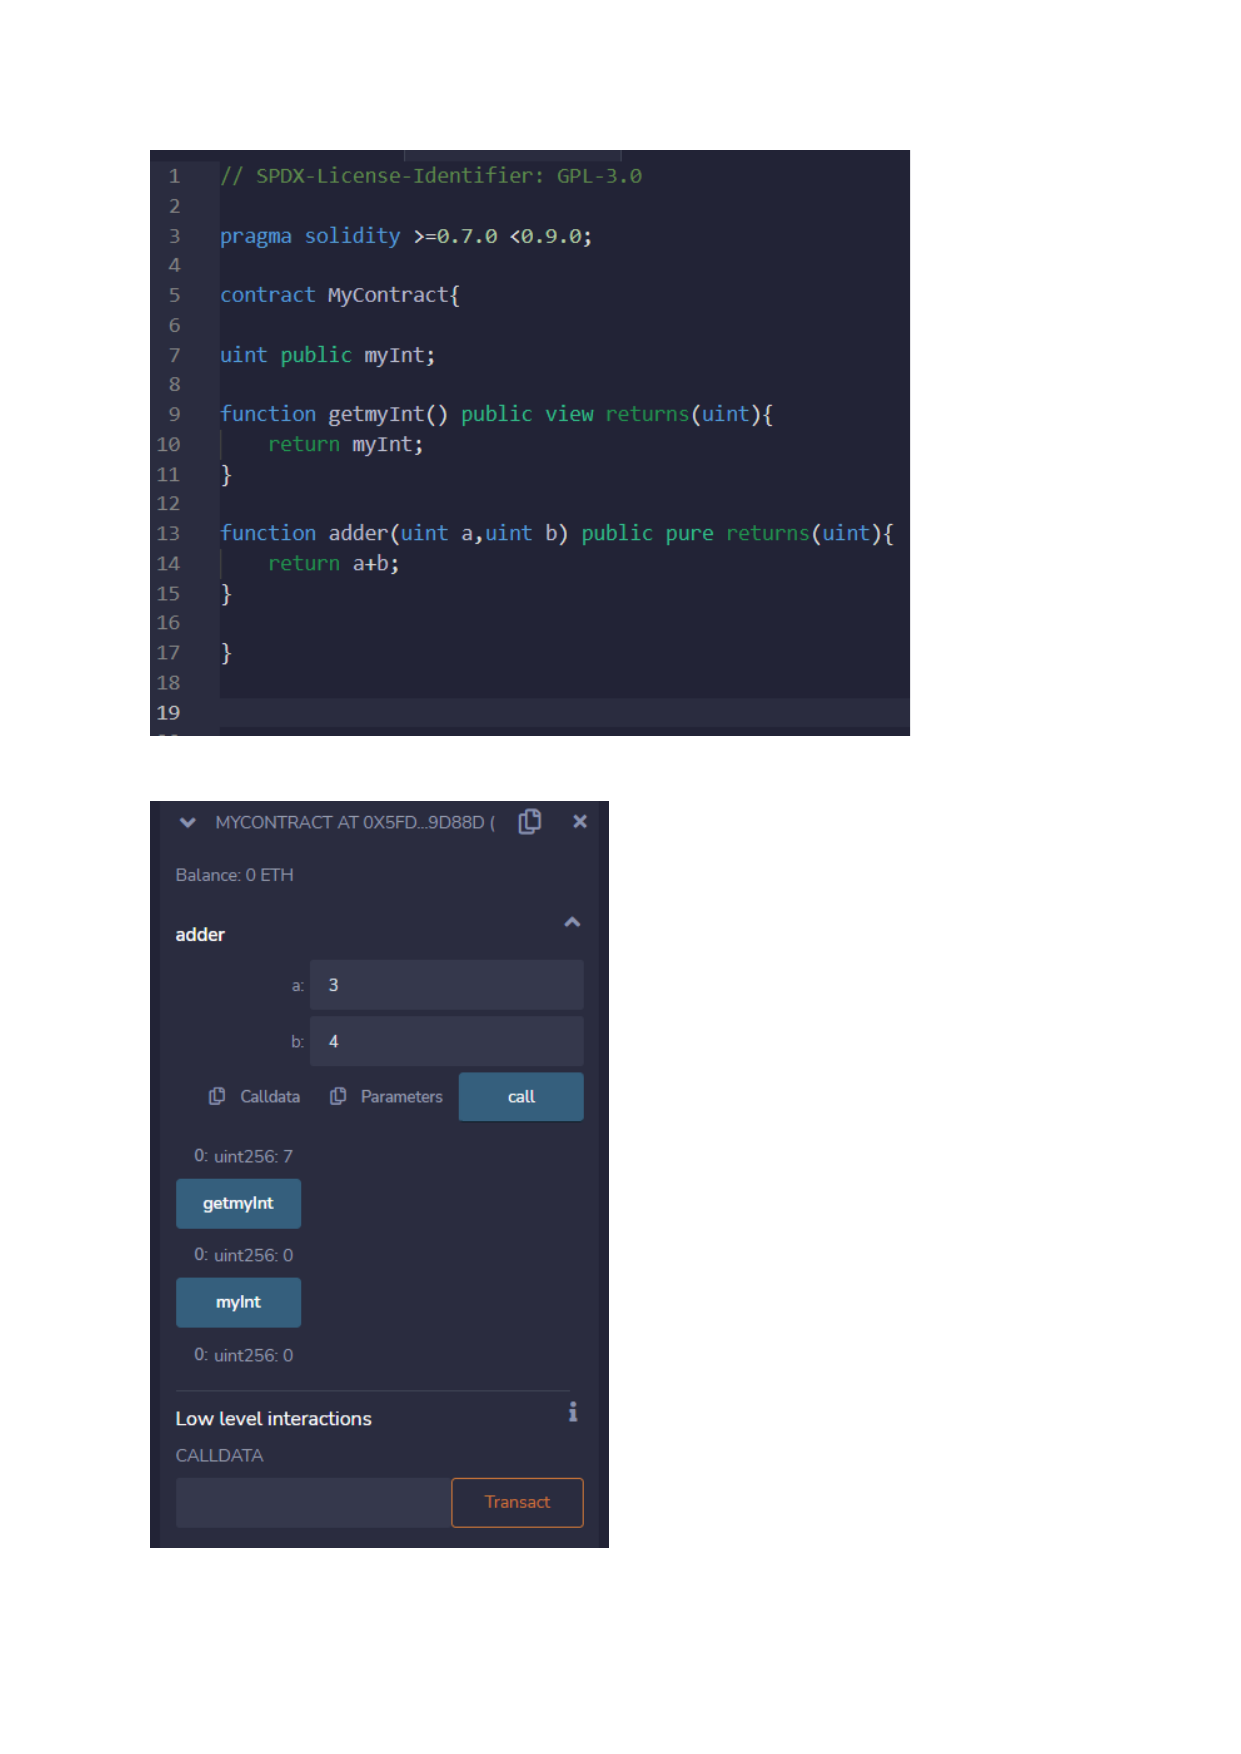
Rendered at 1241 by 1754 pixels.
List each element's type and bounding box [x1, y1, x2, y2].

picture [150, 150, 911, 736]
picture [150, 801, 609, 1548]
